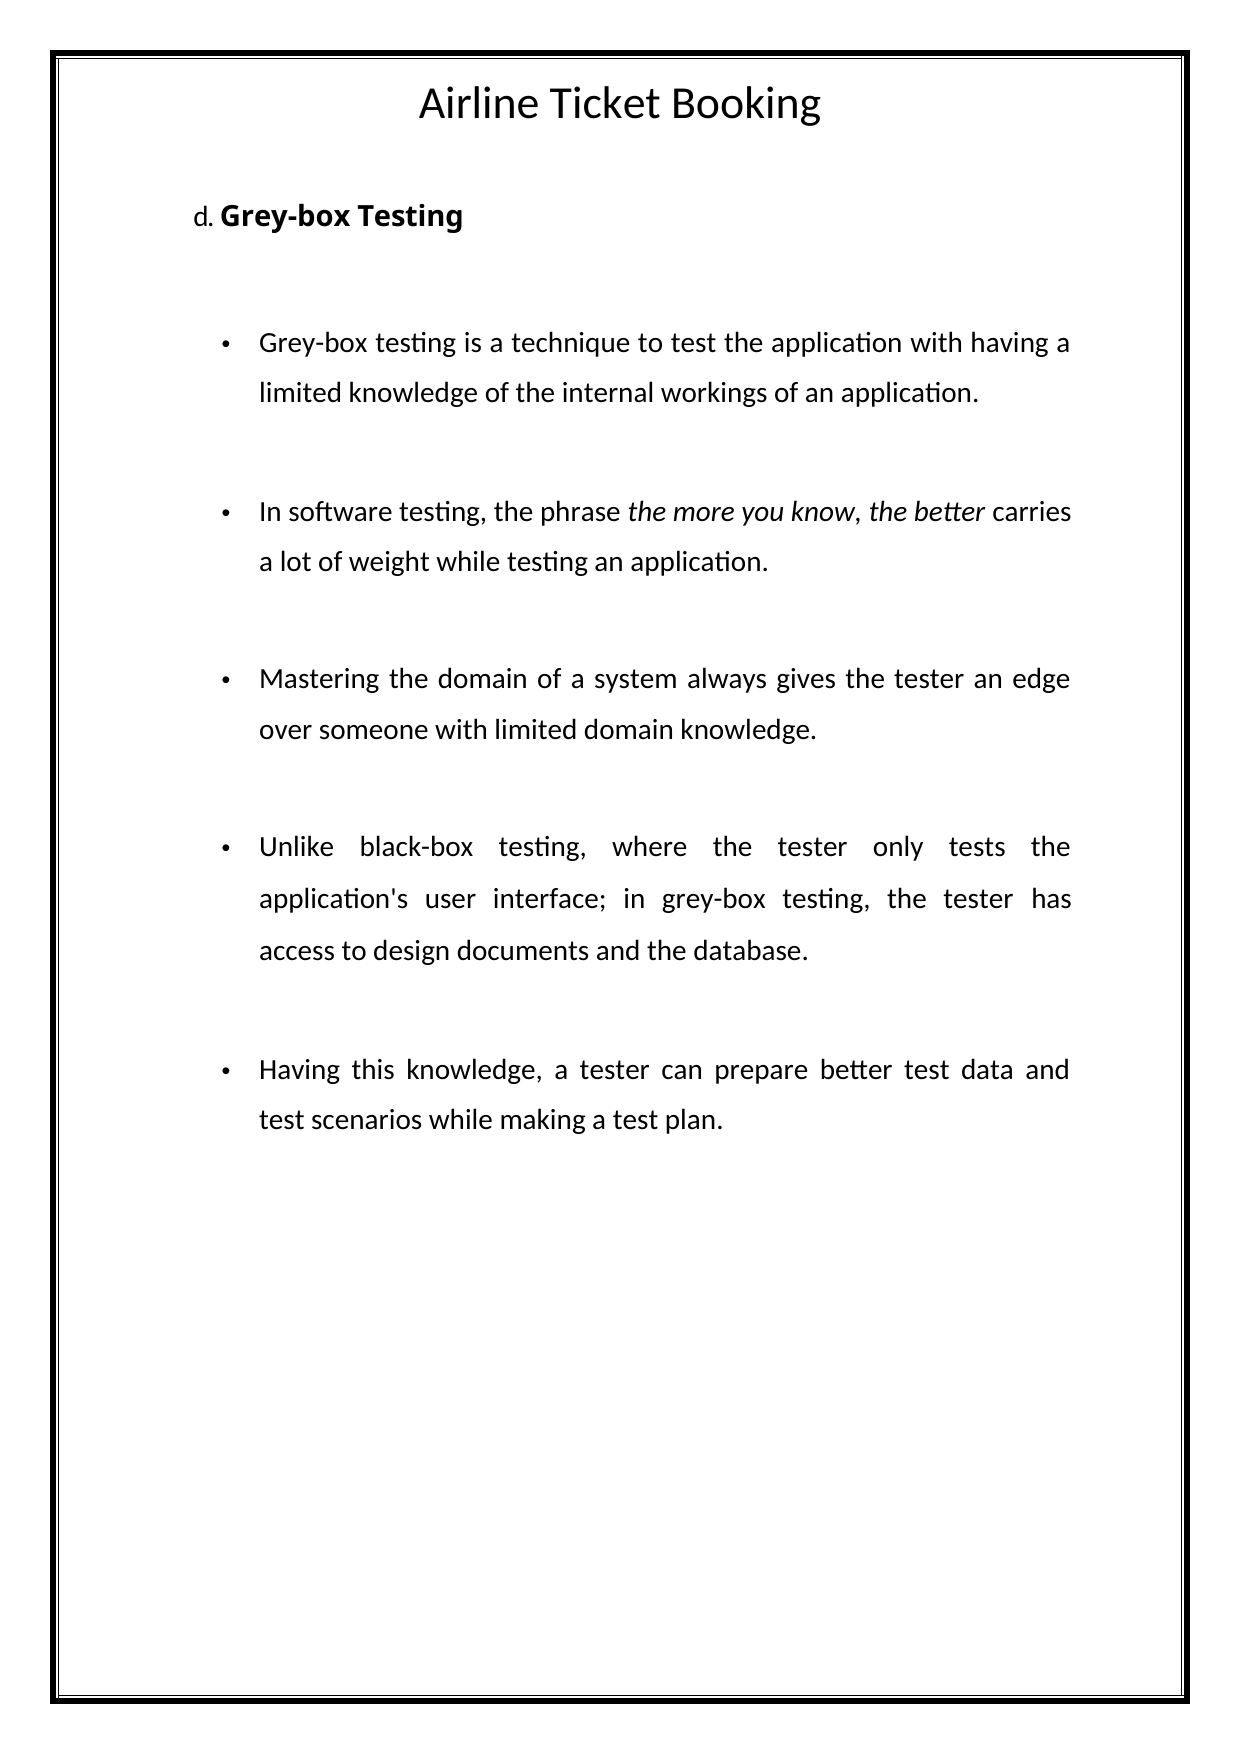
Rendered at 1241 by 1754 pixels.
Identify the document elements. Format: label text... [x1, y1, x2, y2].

list Unlike black-box testing, where the tester only tests the application's user interface; in grey-box testing, the tester has access to design documents and the database. [221, 828, 1072, 967]
list Having this knowledge, a tester can prepare better test data and test scenarios while making a test plan. [221, 1051, 1071, 1137]
text d. Grey-box Testing [193, 196, 1165, 235]
list Grey-box testing is a technique to test the application with having a limited knowledge of the internal workings of an application. [221, 324, 1071, 410]
list In software testing, the phrase the more you know, the better carries a lot of weight while testing an application. [221, 493, 1071, 579]
list Mastering the domain of a system always gives the tester an edge over someone with limited domain knowledge. [221, 661, 1071, 746]
